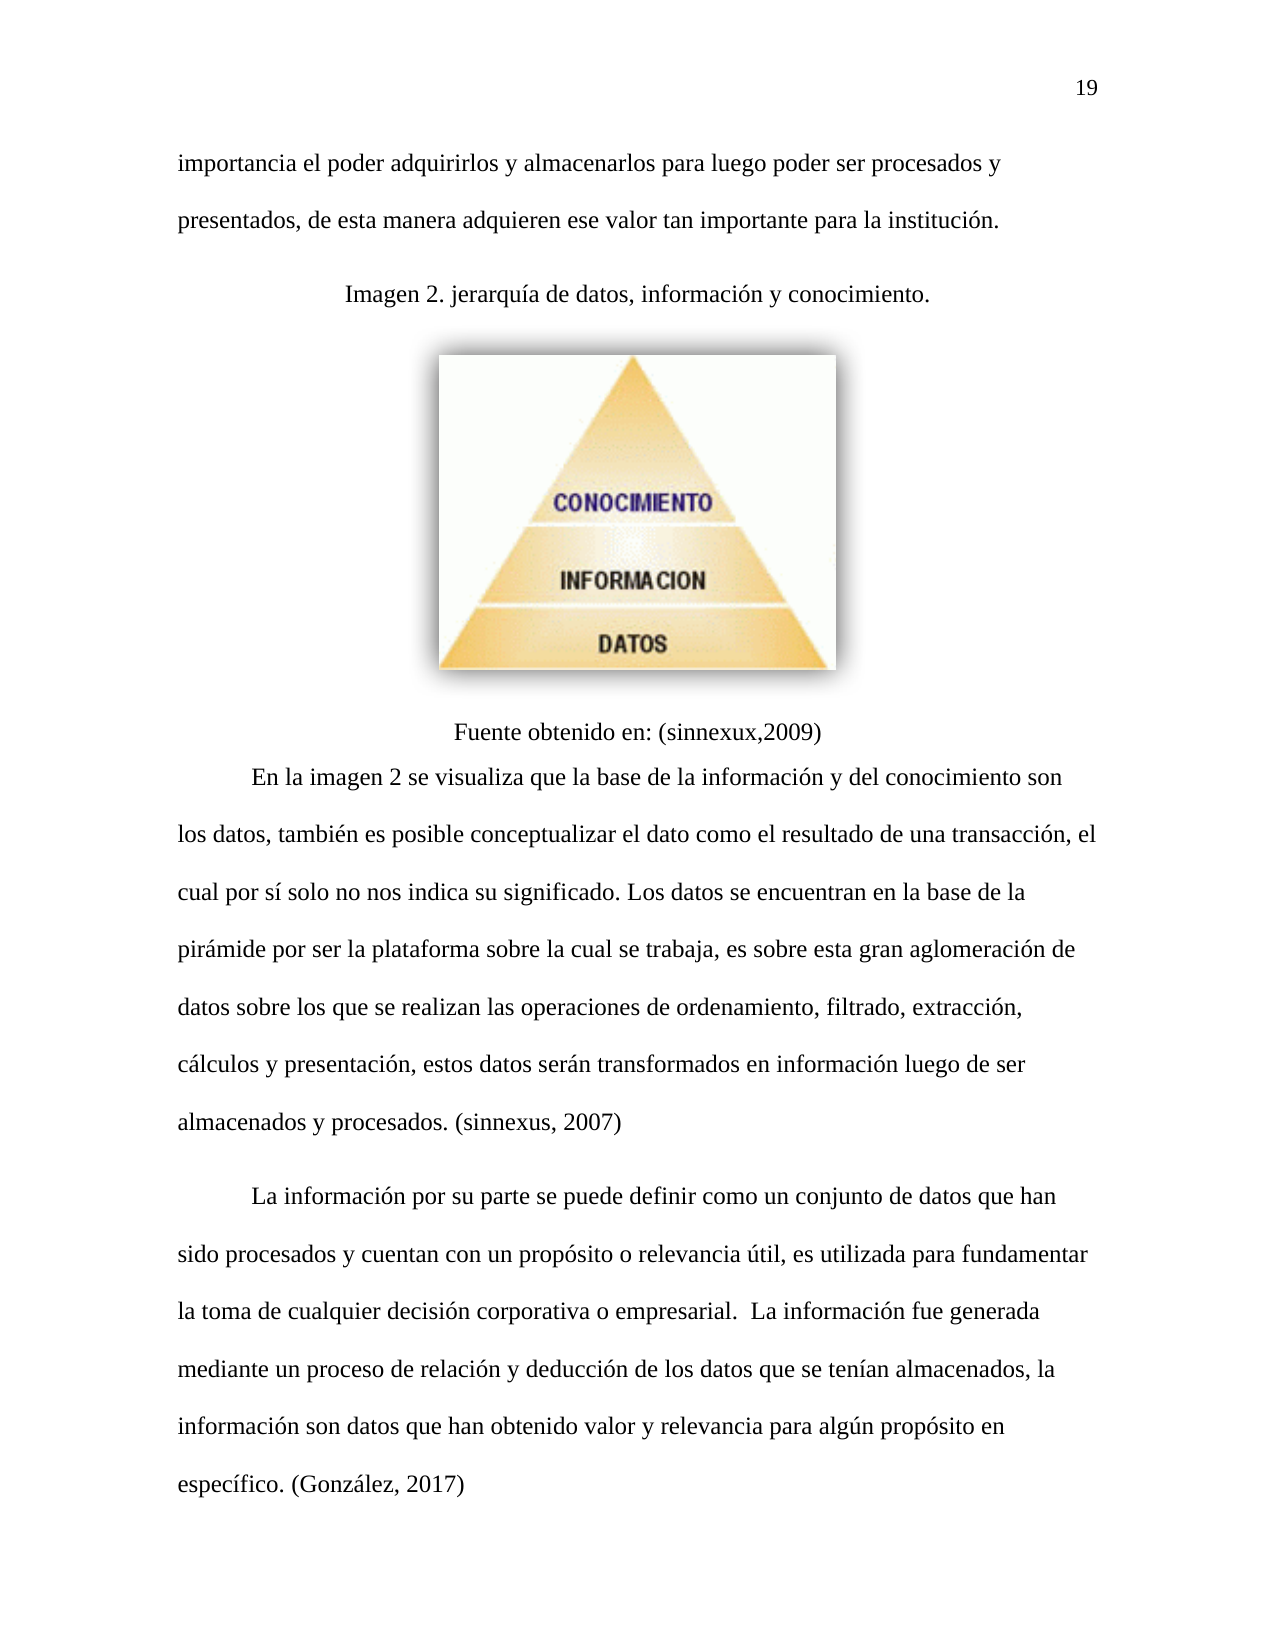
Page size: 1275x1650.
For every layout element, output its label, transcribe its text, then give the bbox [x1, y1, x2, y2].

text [177, 148, 1098, 234]
text La información por su parte se puede definir como un conjunto de datos que han sido procesados y cuentan con un propósito o relevancia útil, es utilizada para fundamentar la toma de cualquier decisión corporativa o empresarial. La información fue generada mediante un proceso de relación y deducción de los datos que se tenían almacenados, la información son datos que han obtenido valor y relevancia para algún propósito en específico. [177, 1181, 1098, 1497]
text Imagen 2. jerarquía de datos, información y conocimiento. [177, 279, 1098, 308]
picture [439, 355, 836, 670]
text En la imagen 2 se visualiza que la base de la información y del conocimiento son los datos, también es posible conceptualizar el dato como el resultado de una transacción, el cual por sí solo no nos indica su significado. Los datos se encuentran en la base de la pirámide por ser la plataforma sobre la cual se trabaja, es sobre esta gran aglomeración de datos sobre los que se realizan las operaciones de ordenamiento, filtrado, extracción, cálculos y presentación, estos datos serán transformados en información luego de ser almacenados y procesados. [177, 762, 1098, 1136]
text Fuente obtenido en: (sinnexux,2009) [177, 717, 1098, 745]
